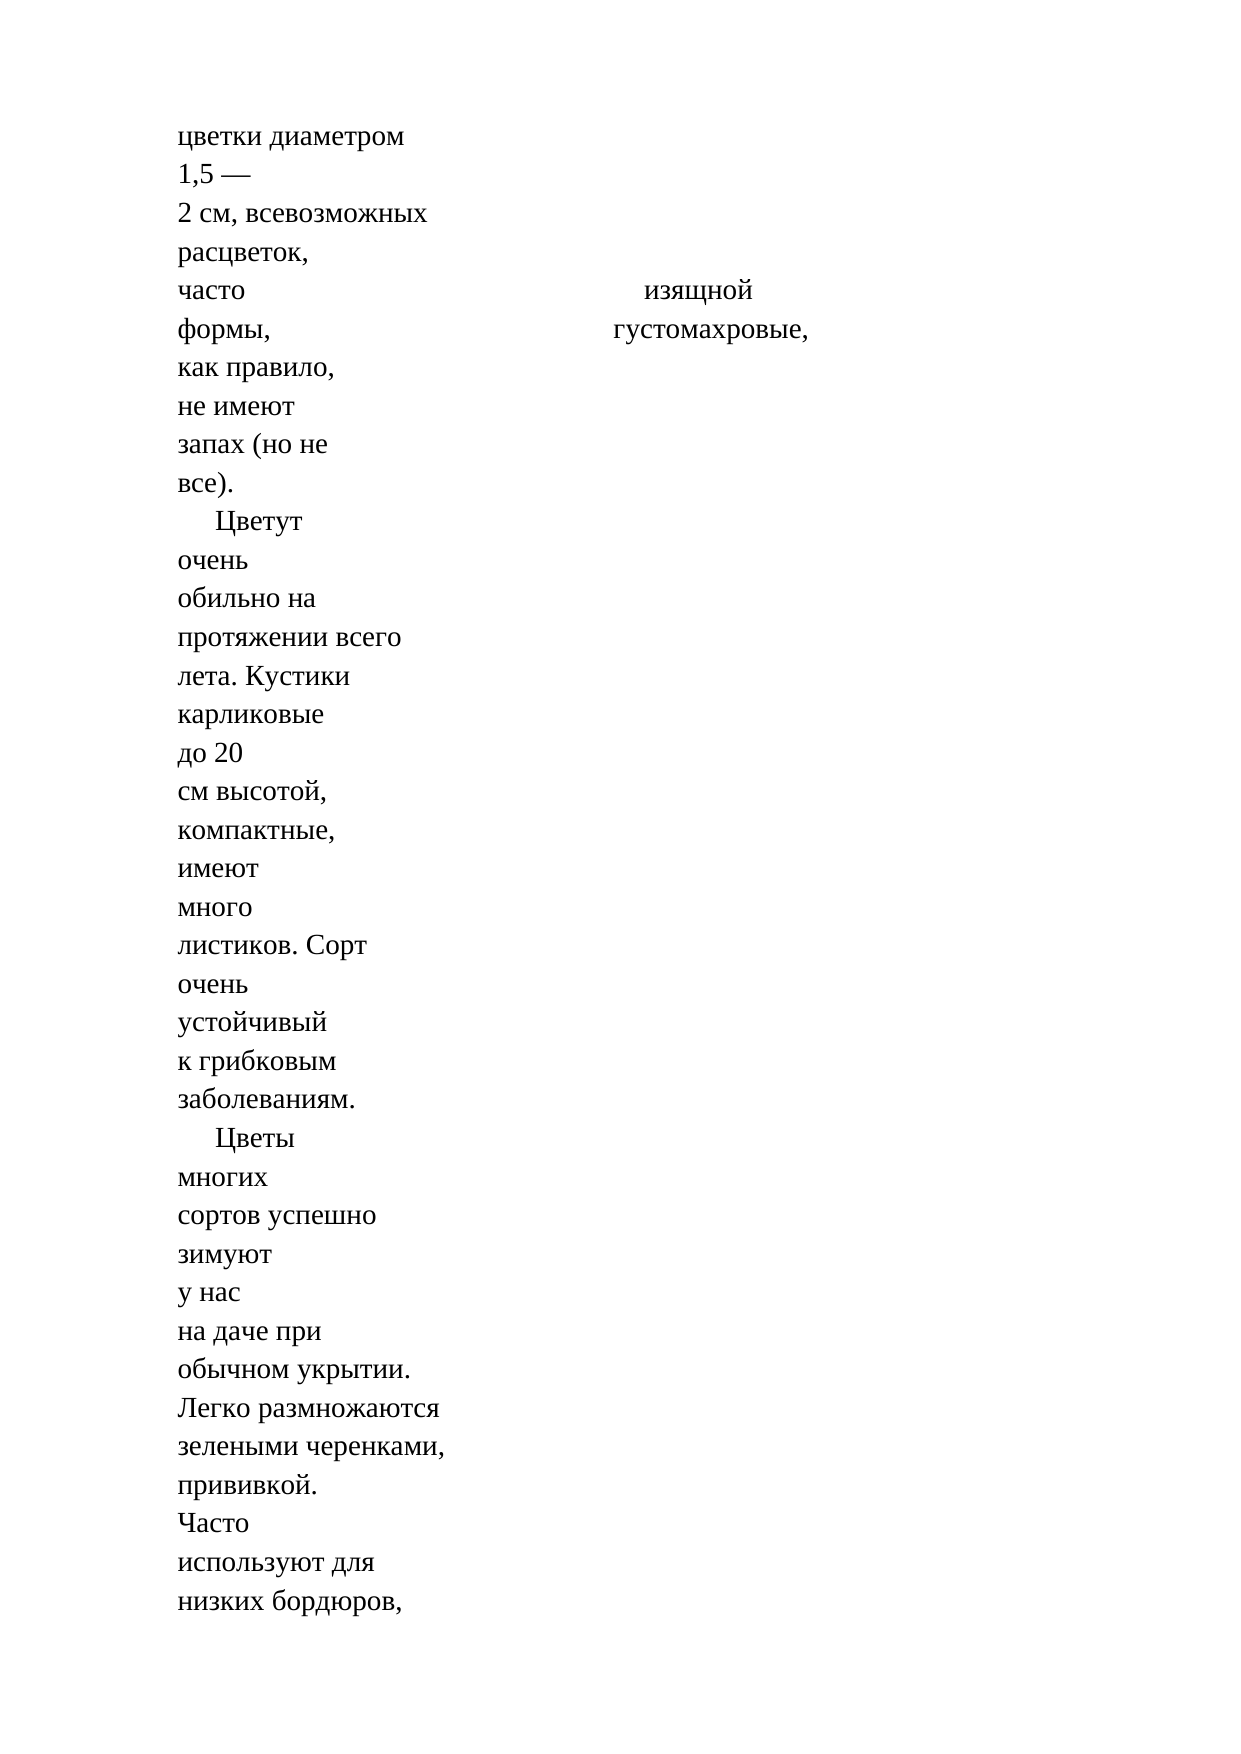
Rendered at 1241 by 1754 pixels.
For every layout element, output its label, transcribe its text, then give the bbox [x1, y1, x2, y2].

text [177, 1120, 1152, 1616]
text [177, 118, 1152, 498]
text Цветут зеленая очень крупная обильно на дождю протяжении всего Цветки лета. Кустики колючими карликовые толстыми до 20 размера см высотой, Появляются компактные, малиновыми имеют полумахровые много света листиков. Сорт выращивается очень Arthur устойчивый факт к грибковым что заболеваниям. [177, 503, 1152, 1115]
